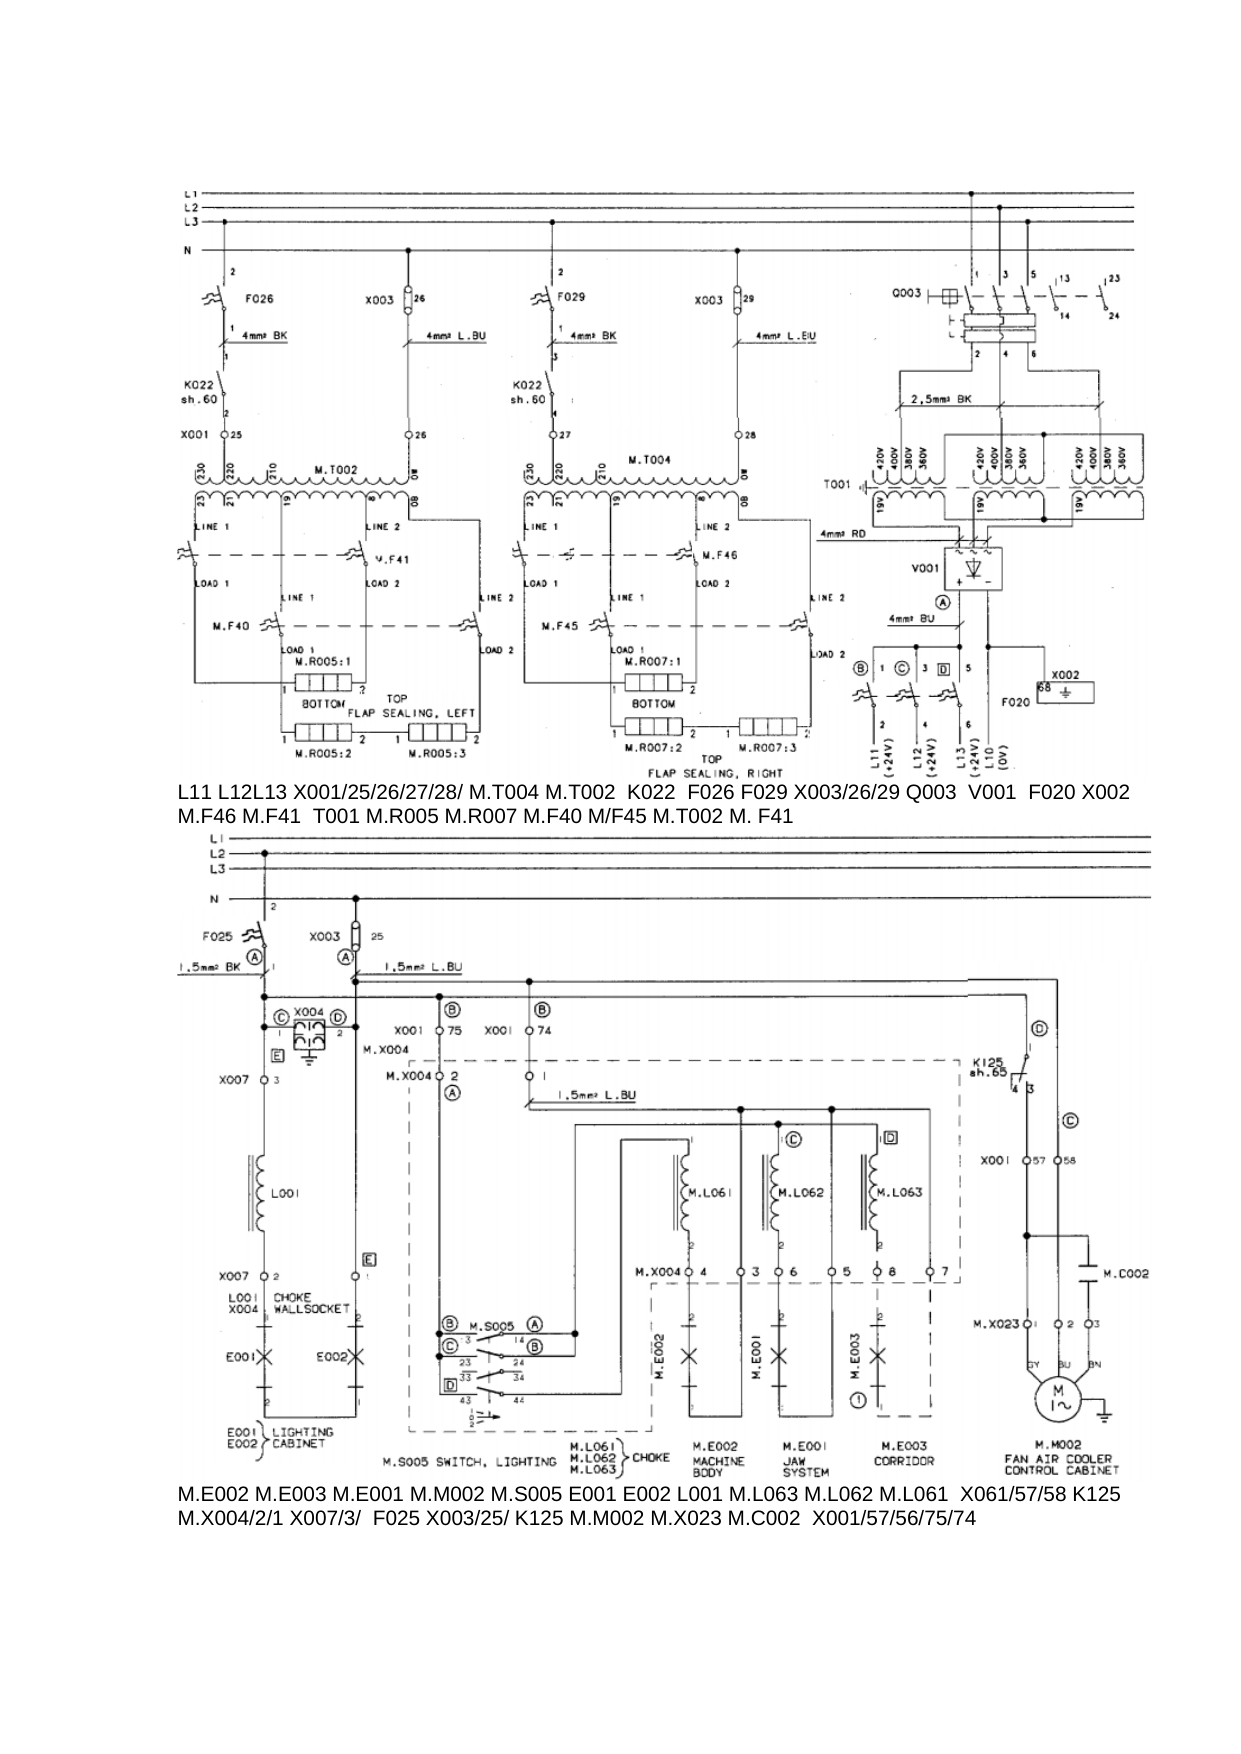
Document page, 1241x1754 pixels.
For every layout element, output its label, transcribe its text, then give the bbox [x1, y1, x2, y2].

picture [177, 827, 1152, 1482]
text M.E002 M.E003 M.E001 M.M002 M.S005 E001 E002 L001 M.L063 M.L062 M.L061 X061/57/58 K125 M.X004/2/1 X007/3/ F025 X003/25/ K125 M.M002 M.X023 M.C002 X001/57/56/75/74 [177, 1482, 1152, 1529]
text L11 L12L13 X001/25/26/27/28/ M.T004 M.T002 K022 F026 F029 X003/26/29 Q003 V001 F020 X002 M.F46 M.F41 T001 M.R005 M.R007 M.F40 M/F45 M.T002 M. F41 [177, 780, 1152, 827]
picture [177, 190, 1152, 780]
